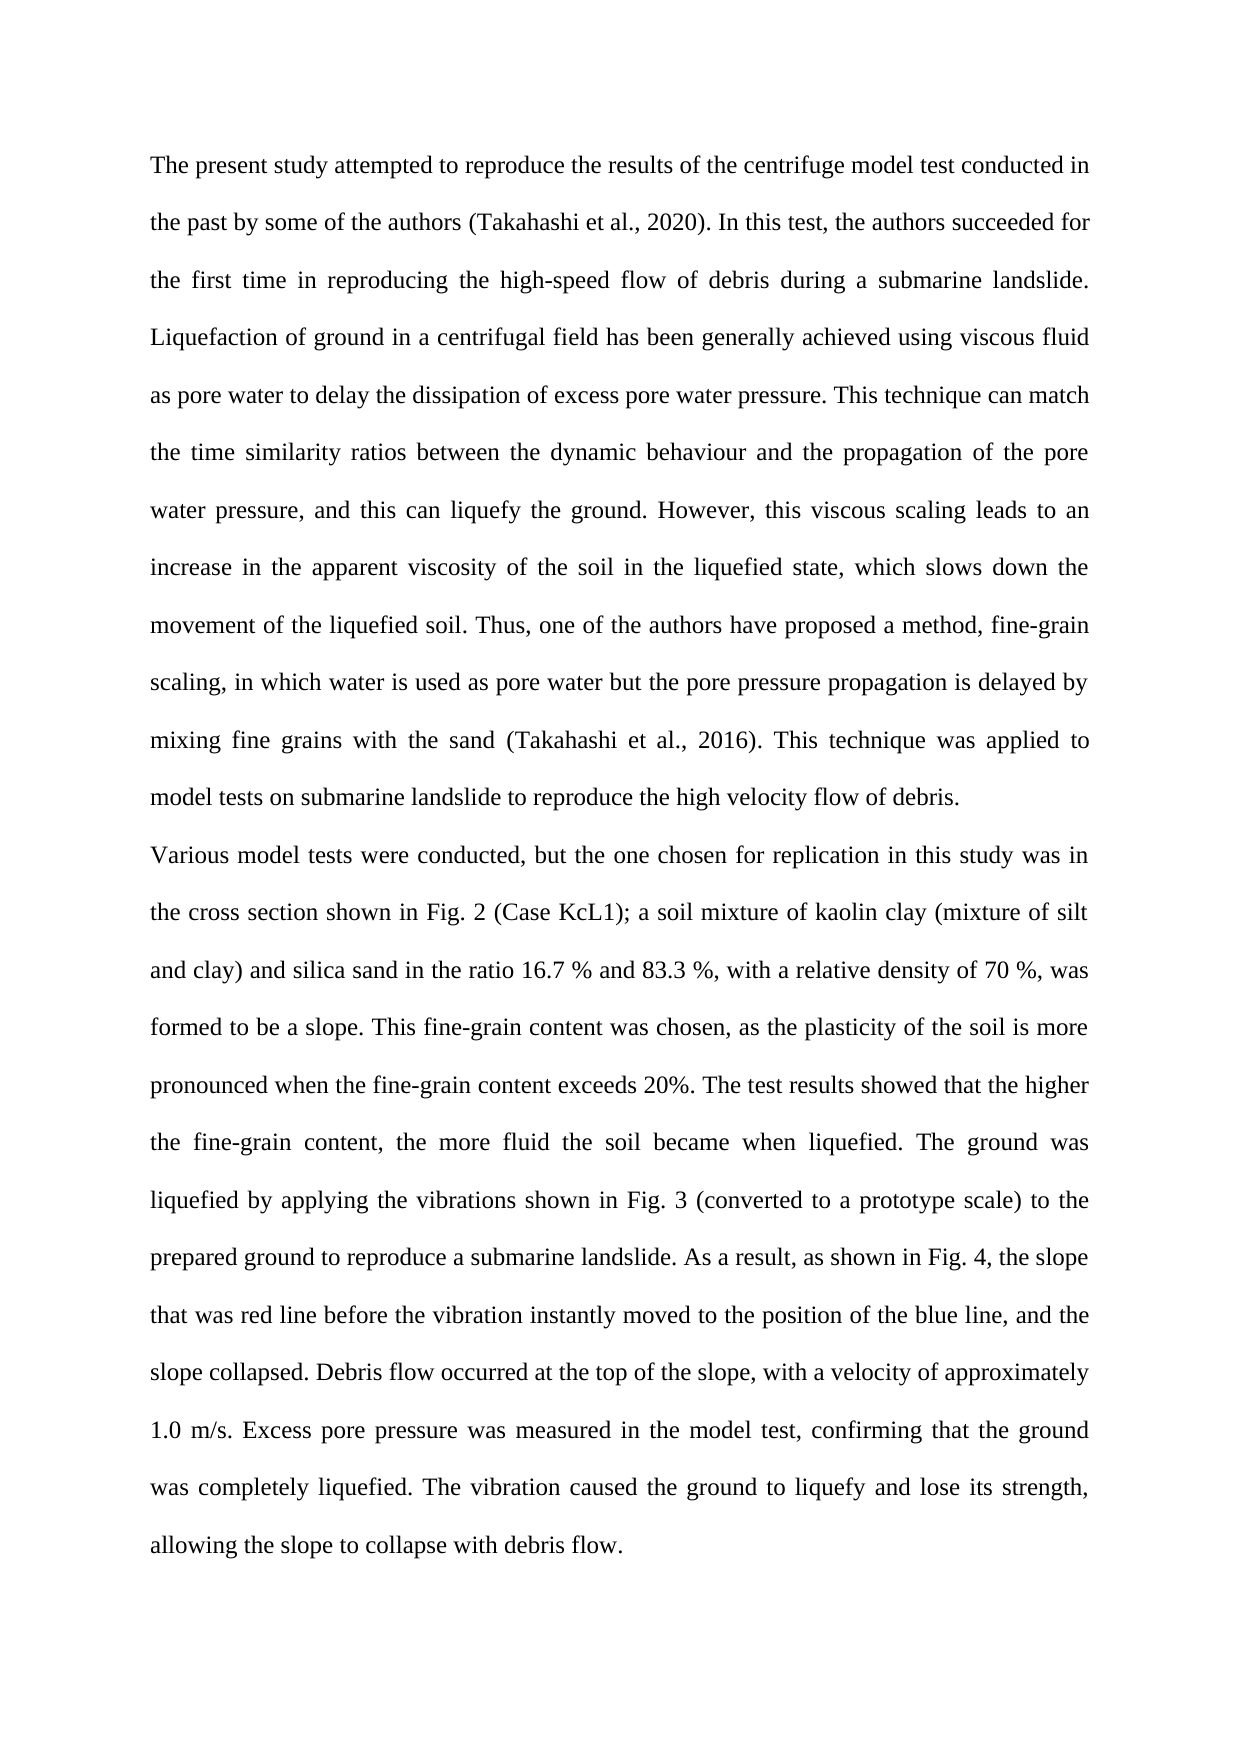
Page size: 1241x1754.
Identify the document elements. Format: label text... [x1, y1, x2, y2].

text The present study attempted to reproduce the results of the centrifuge model test conducted in the past by some of the authors (Takahashi et al., 2020). In this test, the authors succeeded for the first time in reproducing the high-speed flow of debris during a submarine landslide. Liquefaction of ground in a centrifugal field has been generally achieved using viscous fluid as pore water to delay the dissipation of excess pore water pressure. This technique can match the time similarity ratios between the dynamic behaviour and the propagation of the pore water pressure, and this can liquefy the ground. However, this viscous scaling leads to an increase in the apparent viscosity of the soil in the liquefied state, which slows down the movement of the liquefied soil. Thus, one of the authors have proposed a method, fine-grain scaling, in which water is used as pore water but the pore pressure propagation is delayed by mixing fine grains with the sand (Takahashi et al., 2016). This technique was applied to model tests on submarine landslide to reproduce the high velocity flow of debris. [150, 150, 1090, 811]
text Various model tests were conducted, but the one chosen for replication in this study was in the cross section shown in Fig. 2 (Case KcL1); a soil mixture of kaolin clay (mixture of silt and clay) and silica sand in the ratio 16.7 % and 83.3 %, with a relative density of 70 %, was formed to be a slope. This fine-grain content was chosen, as the plasticity of the soil is more pronounced when the fine-grain content exceeds 20%. The test results showed that the higher the fine-grain content, the more fluid the soil became when liquefied. The ground was liquefied by applying the vibrations shown in Fig. 3 (converted to a prototype scale) to the prepared ground to reproduce a submarine landslide. As a result, as shown in Fig. 4, the slope that was red line before the vibration instantly moved to the position of the blue line, and the slope collapsed. Debris flow occurred at the top of the slope, with a velocity of approximately 1.0 m/s. Excess pore pressure was measured in the model test, confirming that the ground was completely liquefied. The vibration caused the ground to liquefy and lose its strength, allowing the slope to collapse with debris flow. [150, 840, 1090, 1559]
